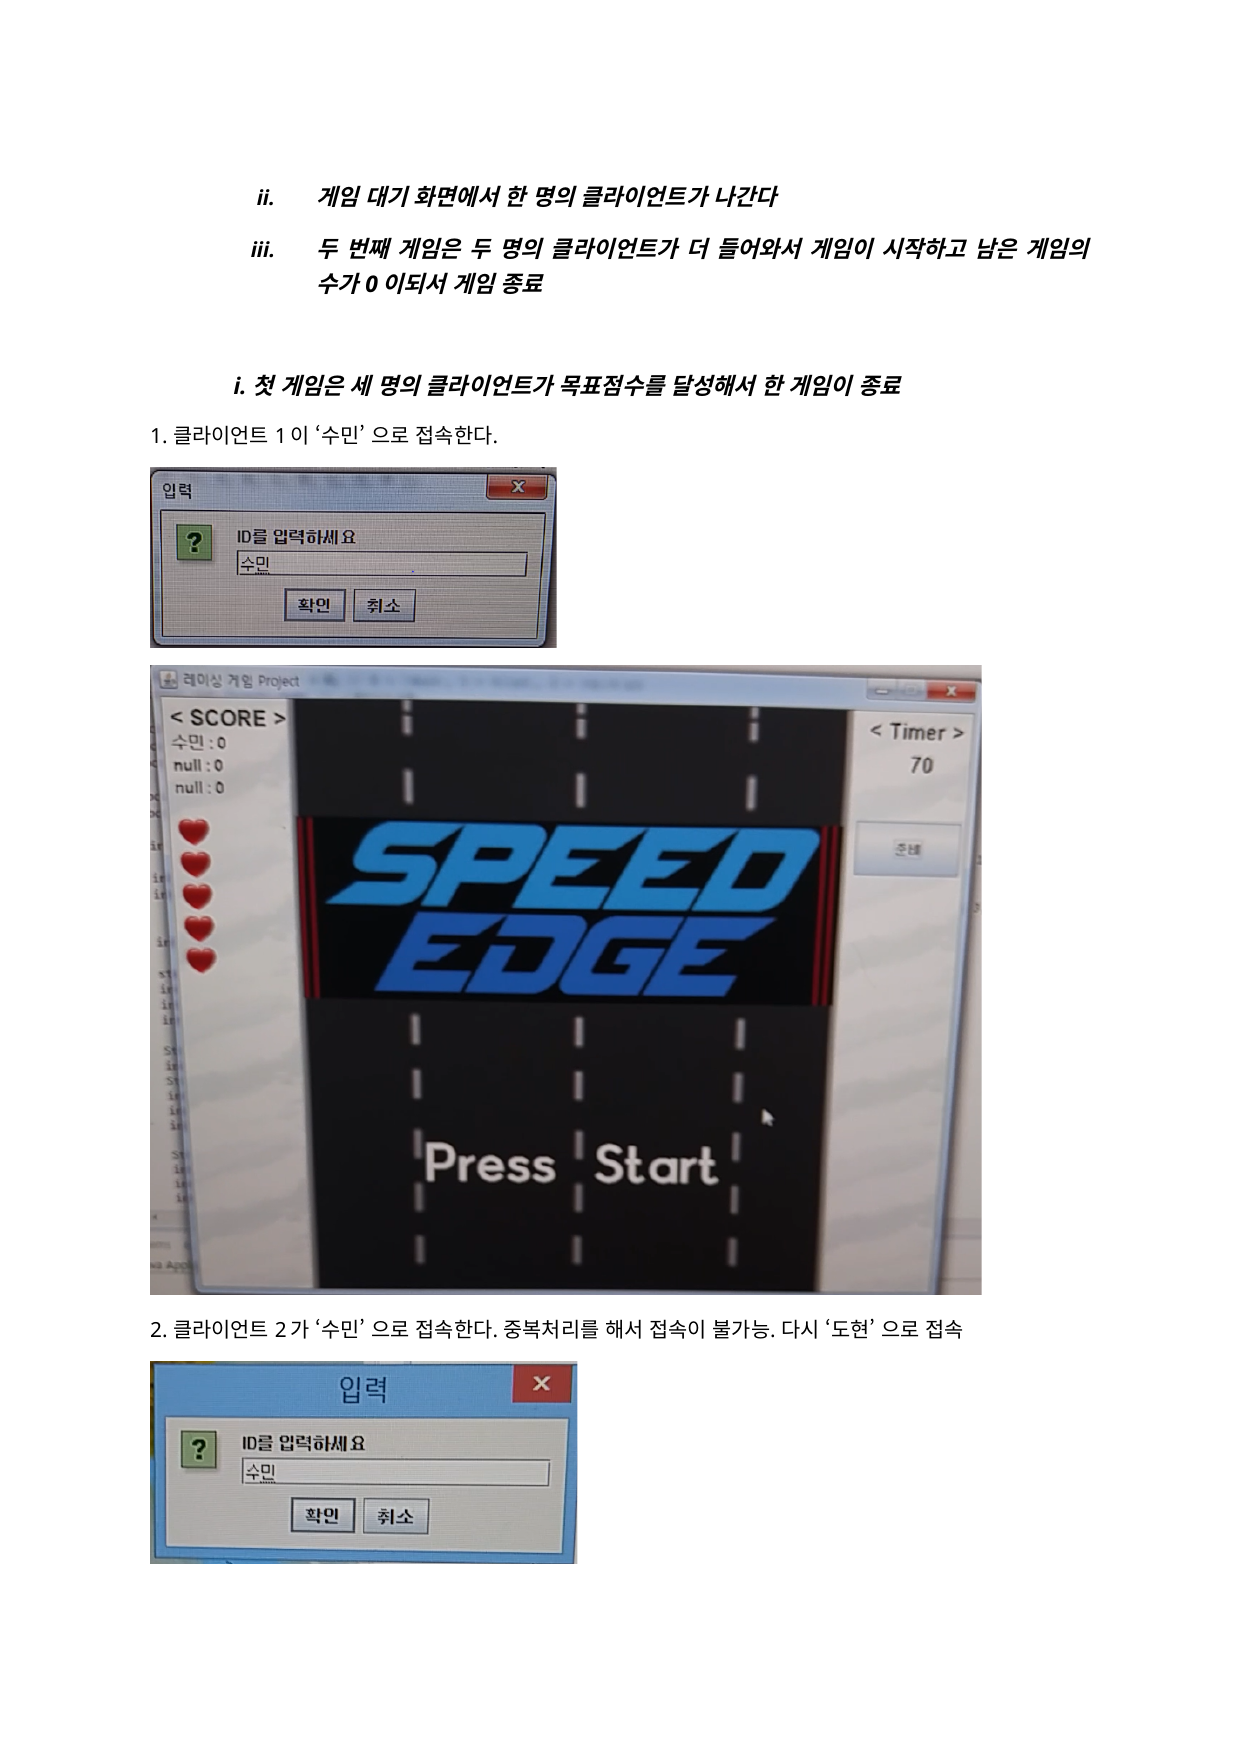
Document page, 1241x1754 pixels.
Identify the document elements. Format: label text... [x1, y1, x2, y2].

text 1. 클라이언트 1이 ‘수민’ 으로 접속한다. [142, 417, 1098, 450]
picture [150, 665, 982, 1295]
list 두 번째 게임은 두 명의 클라이언트가 더 들어와서 게임이 시작하고 남은 게임의 수가 0이되서 게임 종료 [267, 229, 1098, 301]
picture [150, 1361, 578, 1564]
list 게임 대기 화면에서 한 명의 클라이언트가 나간다 [267, 177, 1098, 212]
text 2. 클라이언트 2가 ‘수민’ 으로 접속한다. 중복처리를 해서 접속이 불가능. 다시 ‘도현’ 으로 접속 [142, 1311, 1098, 1343]
text i. 첫 게임은 세 명의 클라이언트가 목표점수를 달성해서 한 게임이 종료 [142, 366, 1098, 401]
picture [150, 467, 557, 648]
